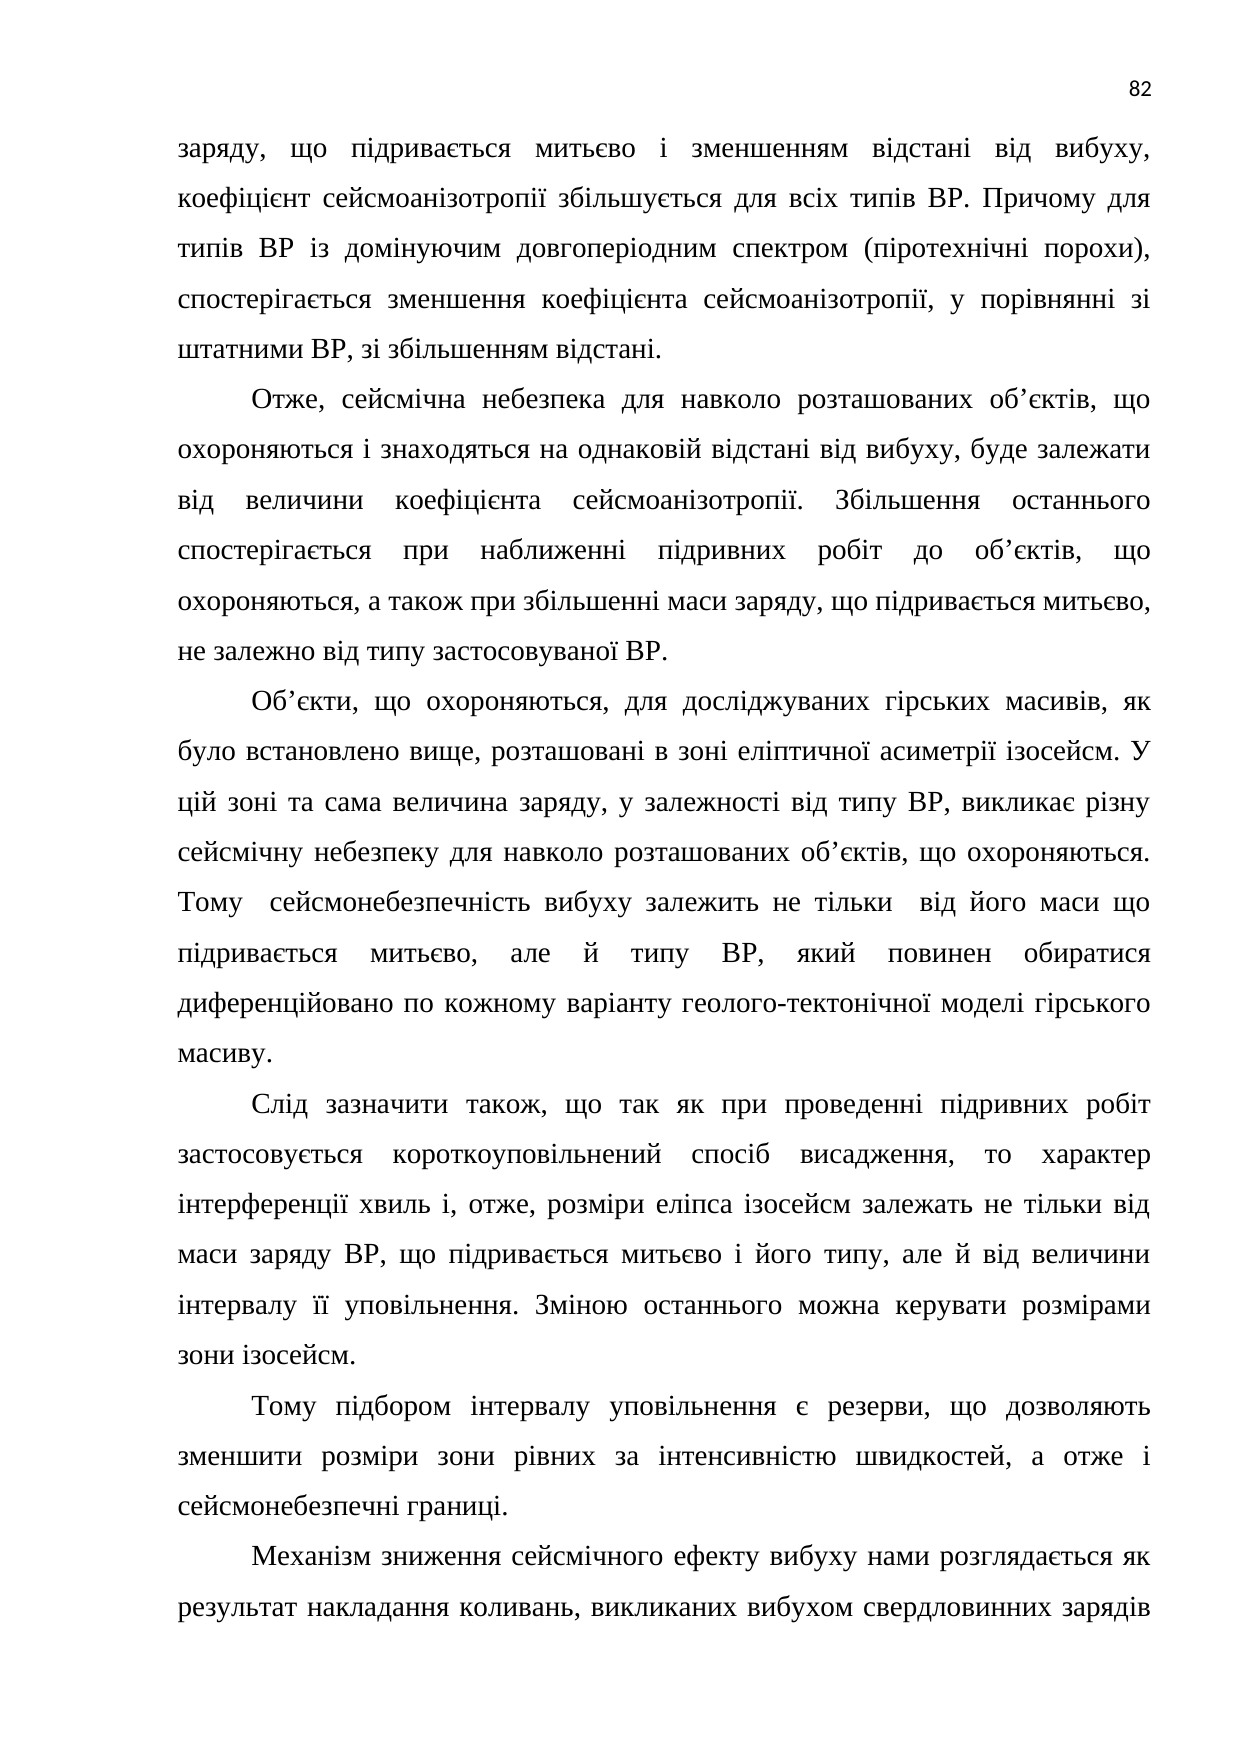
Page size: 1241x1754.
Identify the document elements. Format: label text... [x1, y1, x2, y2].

text Слід зазначити також, що так як при проведенні підривних робіт застосовується короткоуповільнений спосіб висадження, то характер інтерференції хвиль і, отже, розміри еліпса ізосейсм залежать не тільки від маси заряду ВР, що підривається митьєво і його типу, але й від величини інтервалу її уповільнення. Зміною останнього можна керувати розмірами зони ізосейсм. [177, 1086, 1152, 1371]
text Отже, сейсмічна небезпека для навколо розташованих об’єктів, що охороняються і знаходяться на однаковій відстані від вибуху, буде залежати від величини коефіцієнта сейсмоанізотропії. Збільшення останнього спостерігається при наближенні підривних робіт до об’єктів, що охороняються, а також при збільшенні маси заряду, що підривається митьєво, не залежно від типу застосовуваної ВР. [177, 381, 1152, 666]
text Об’єкти, що охороняються, для досліджуваних гірських масивів, як було встановлено вище, розташовані в зоні еліптичної асиметрії ізосейсм. У цій зоні та сама величина заряду, у залежності від типу ВР, викликає різну сейсмічну небезпеку для навколо розташованих об’єктів, що охороняються. Тому сейсмонебезпечність вибуху залежить не тільки від його маси що підривається митьєво, але й типу ВР, який повинен обиратися диференційовано по кожному варіанту геолого-тектонічної моделі гірського масиву. [177, 683, 1152, 1069]
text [177, 130, 1152, 364]
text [177, 1538, 1152, 1622]
text Тому підбором інтервалу уповільнення є резерви, що дозволяють зменшити розміри зони рівних за інтенсивністю швидкостей, а отже і сейсмонебезпечні границі. [177, 1388, 1152, 1522]
